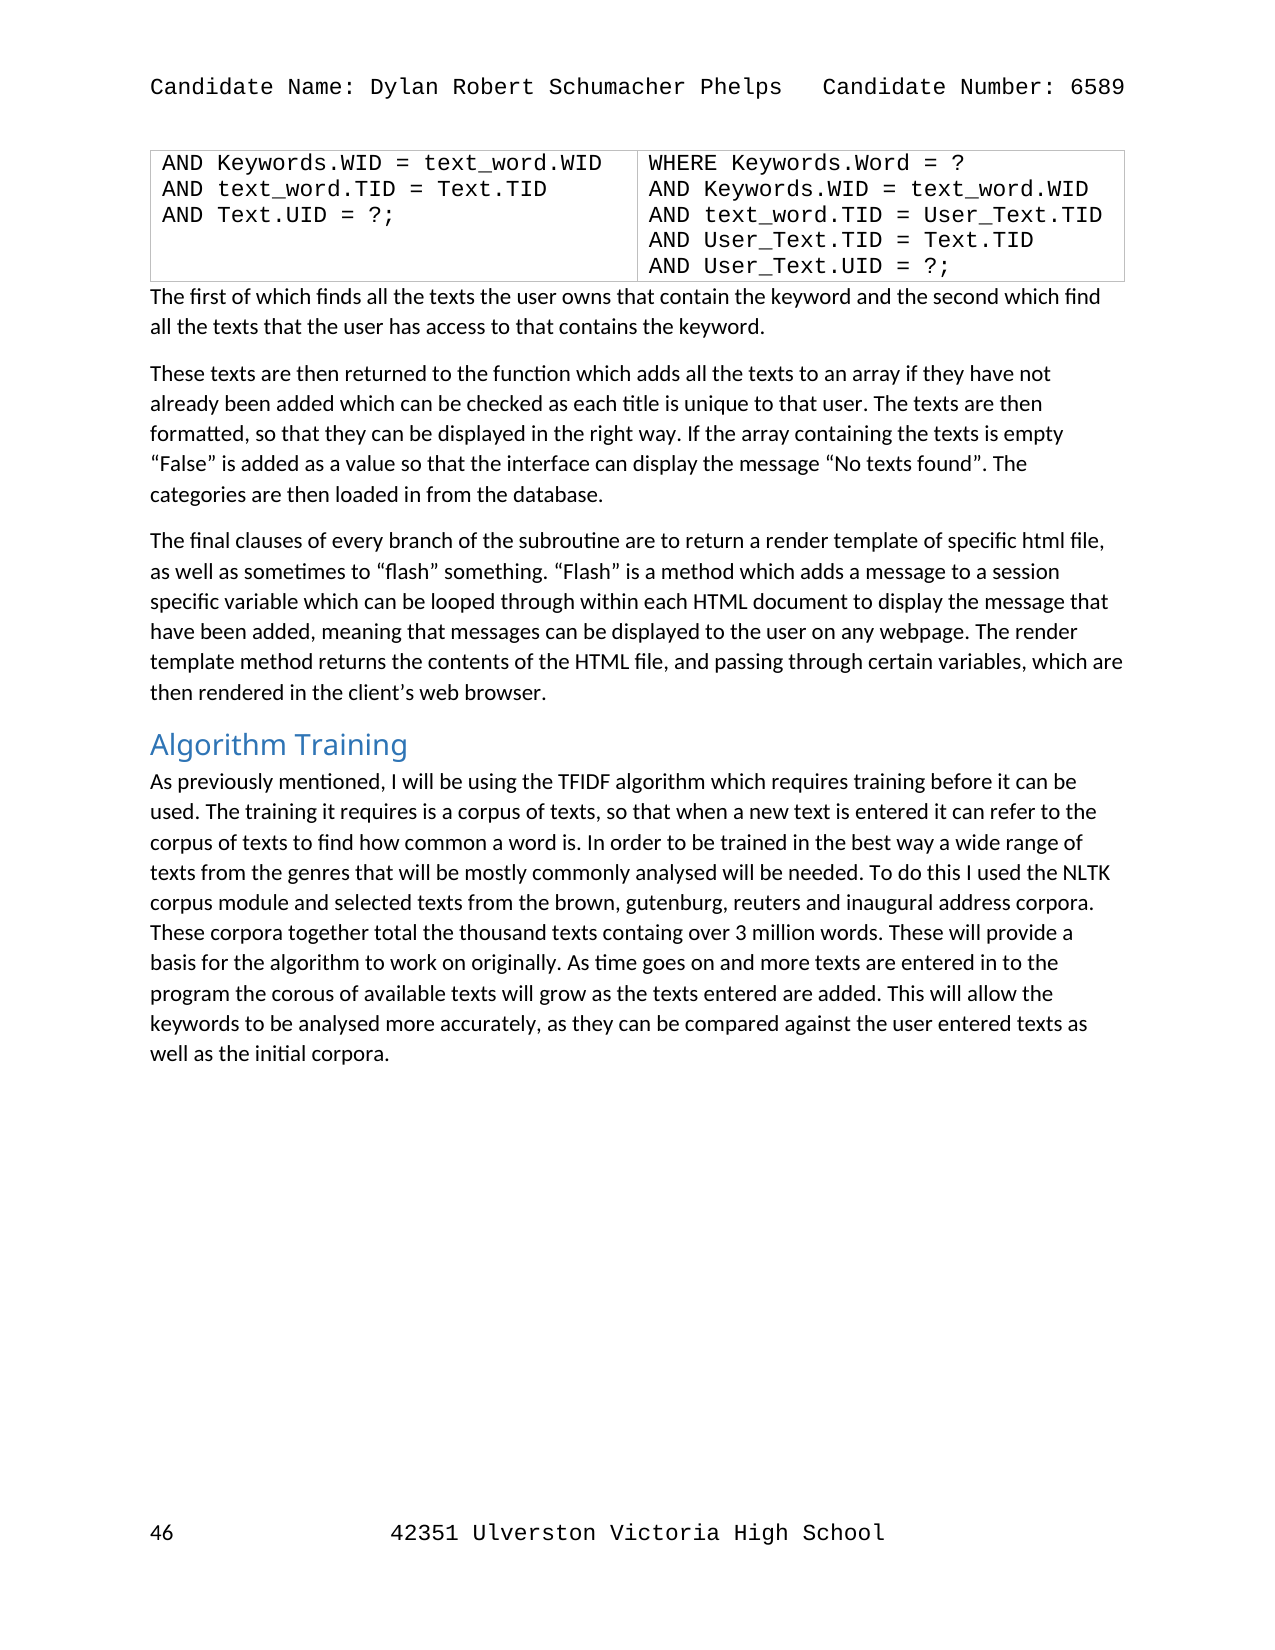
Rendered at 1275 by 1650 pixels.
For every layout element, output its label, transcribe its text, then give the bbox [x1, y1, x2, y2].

subtitle Algorithm Training [150, 724, 1125, 764]
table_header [151, 151, 637, 281]
text These texts are then returned to the function which adds all the texts to an array if they have not already been added which can be checked as each title is unique to that user. The texts are then formatted, so that they can be displayed in the right way. If the array containing the texts is empty “False” is added as a value so that the interface can display the message “No texts found”. The categories are then loaded in from the database. [150, 359, 1125, 508]
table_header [638, 151, 1124, 281]
text As previously mentioned, I will be using the TFIDF algorithm which requires training before it can be used. The training it requires is a corpus of texts, so that when a new text is entered it can refer to the corpus of texts to find how common a word is. In order to be trained in the best way a wide range of texts from the genres that will be mostly commonly analysed will be needed. To do this I used the NLTK corpus module and selected texts from the brown, gutenburg, reuters and inaugural address corpora. These corpora together total the thousand texts containg over 3 million words. These will provide a basis for the algorithm to work on originally. As time goes on and more texts are entered in to the program the corous of available texts will grow as the texts entered are added. This will allow the keywords to be analysed more accurately, as they can be compared against the user entered texts as well as the initial corpora. [150, 767, 1125, 1067]
text The first of which finds all the texts the user owns that contain the keyword and the second which find all the texts that the user has access to that contains the keyword. [150, 282, 1125, 340]
text The final clauses of every branch of the subroutine are to return a render template of specific html file, as well as sometimes to “flash” something. “Flash” is a method which adds a message to a session specific variable which can be looped through within each HTML document to display the message that have been added, meaning that messages can be displayed to the user on any webpage. The render template method returns the contents of the HTML file, and passing through certain variables, which are then rendered in the client’s web browser. [150, 527, 1125, 706]
